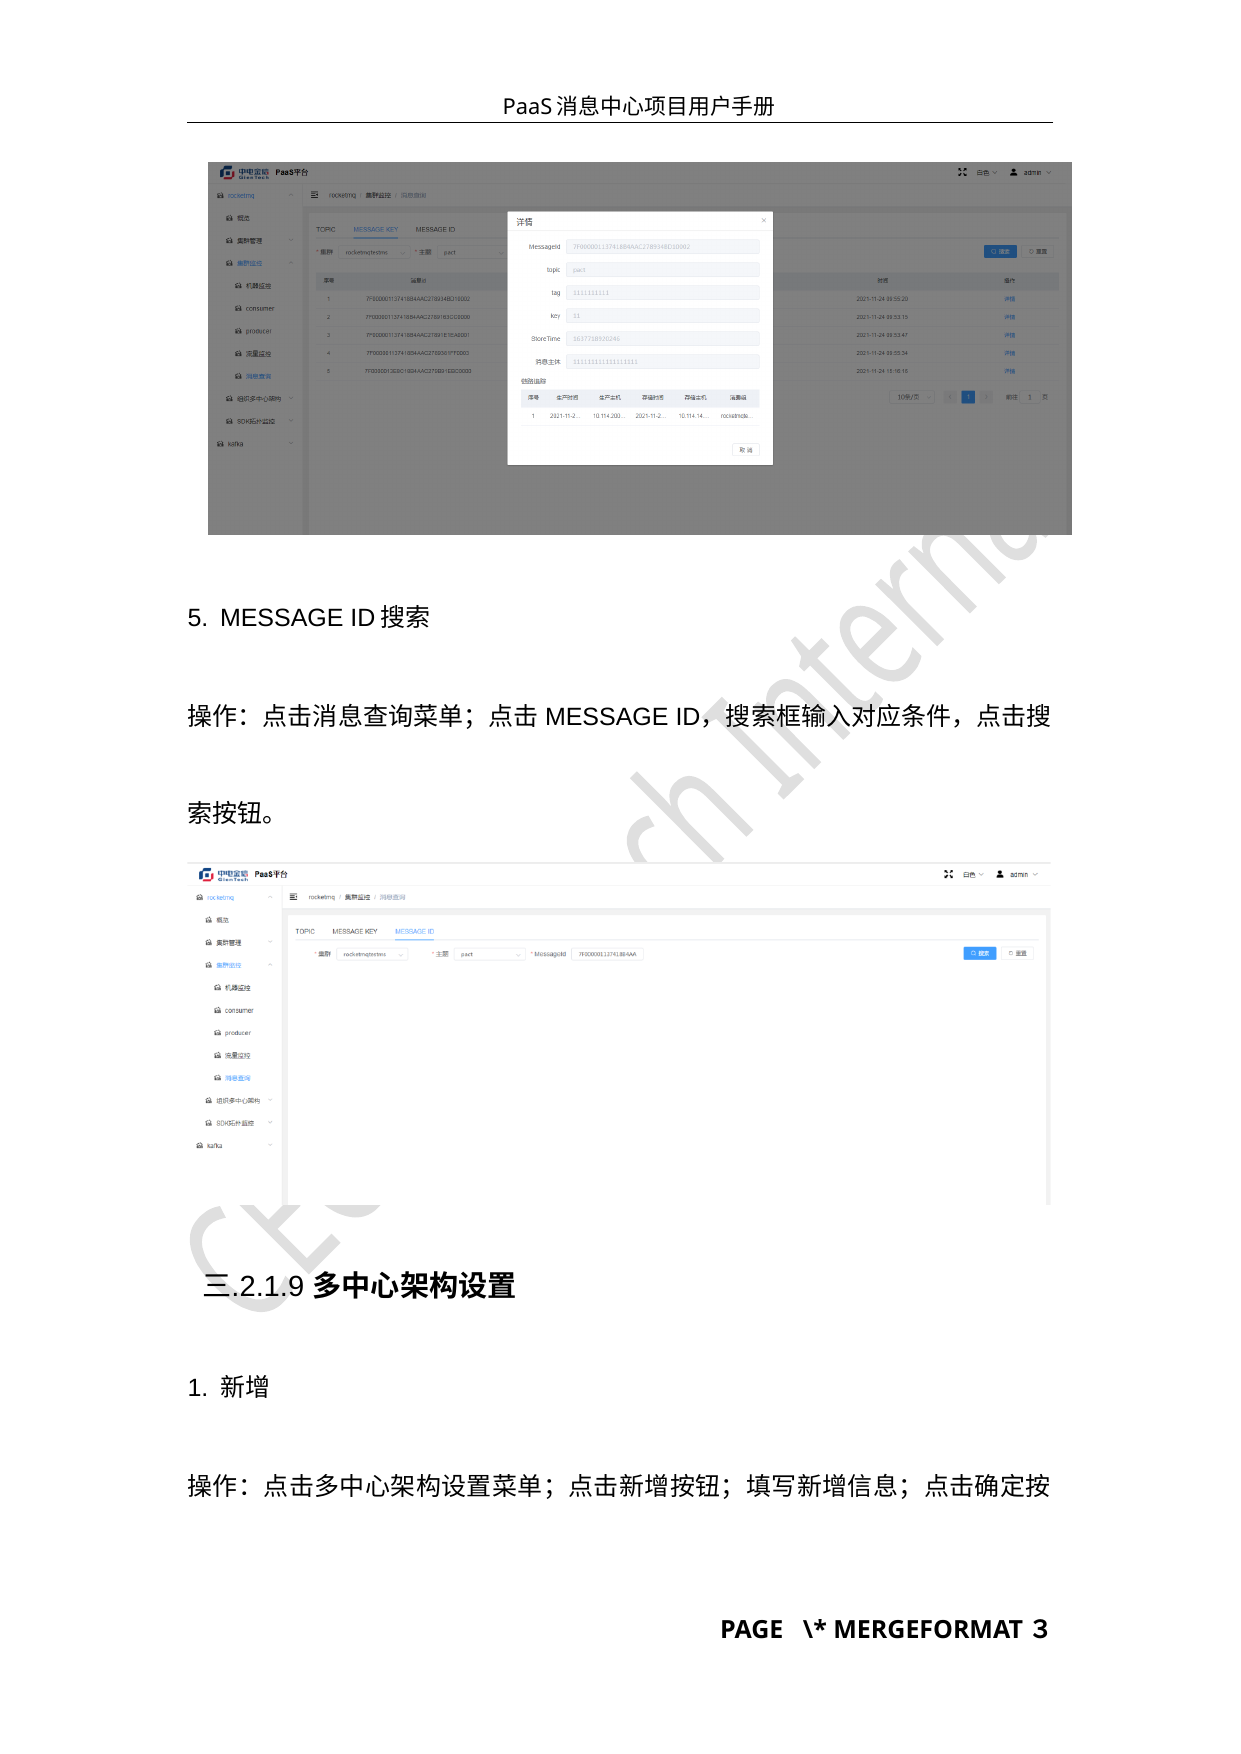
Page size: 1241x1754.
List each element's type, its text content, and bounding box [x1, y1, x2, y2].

picture [208, 162, 1072, 535]
subtitle 多中心架构设置 [202, 1251, 1053, 1316]
text 操作：点击消息查询菜单；点击MESSAGE ID，搜索框输入对应条件，点击搜索按钮。 [187, 682, 1053, 844]
subtitle MESSAGE ID搜索 [187, 583, 1053, 648]
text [187, 1452, 1053, 1517]
picture [187, 862, 1051, 1205]
subtitle 新增 [187, 1353, 1053, 1418]
